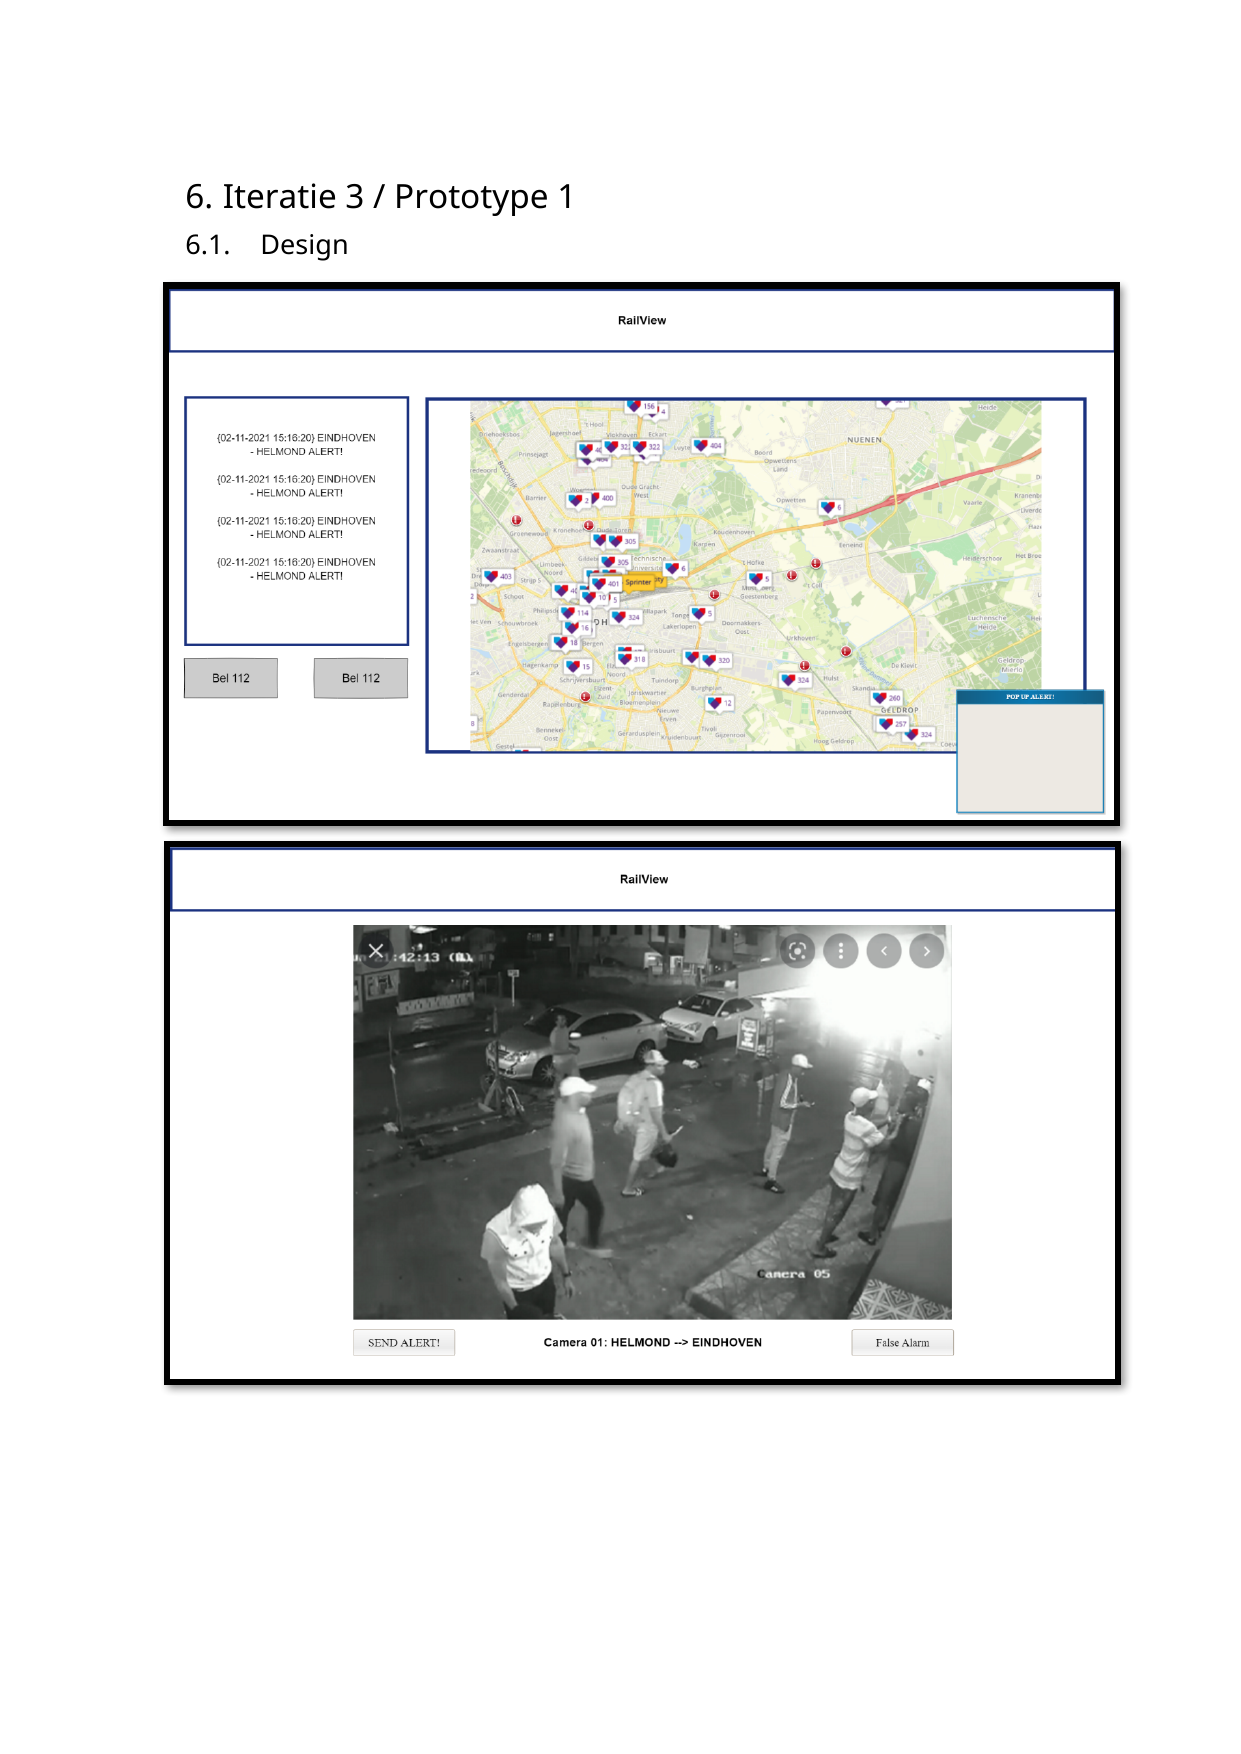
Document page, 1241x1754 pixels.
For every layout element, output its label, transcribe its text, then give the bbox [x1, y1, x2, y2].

subtitle Design [185, 226, 1093, 263]
subtitle Iteratie 3 / Prototype 1 [185, 173, 1093, 218]
picture [170, 847, 1115, 1379]
picture [169, 289, 1114, 820]
